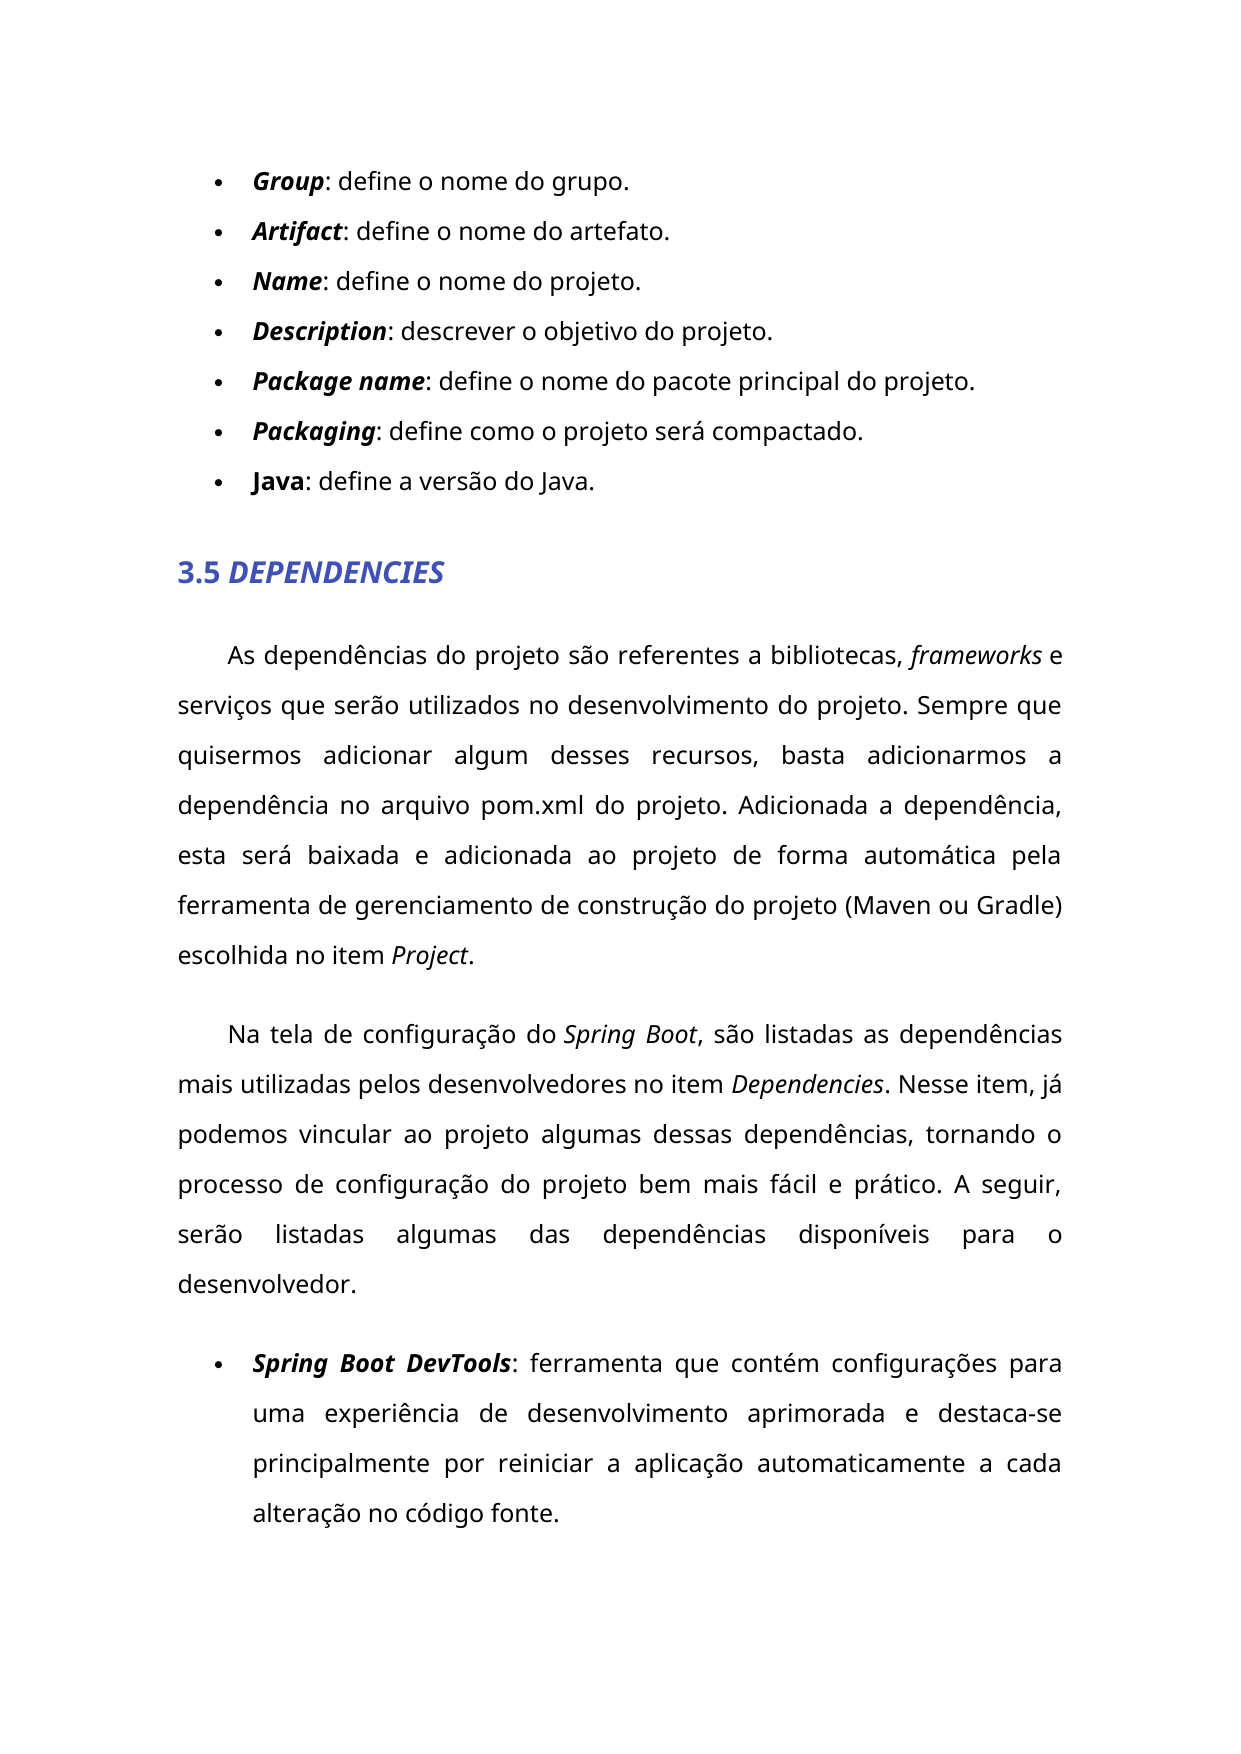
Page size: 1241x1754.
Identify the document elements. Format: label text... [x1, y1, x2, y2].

list Package name: define o nome do pacote principal do projeto. [215, 348, 1063, 398]
list Java: define a versão do Java. [215, 448, 1063, 498]
text As dependências do projeto são referentes a bibliotecas, frameworks e serviços que serão utilizados no desenvolvimento do projeto. Sempre que quisermos adicionar algum desses recursos, basta adicionarmos a dependência no arquivo pom.xml do projeto. Adicionada a dependência, esta será baixada e adicionada ao projeto de forma automática pela ferramenta de gerenciamento de construção do projeto (Maven ou Gradle) escolhida no item Project. [177, 622, 1063, 972]
text Na tela de configuração do Spring Boot, são listadas as dependências mais utilizadas pelos desenvolvedores no item Dependencies. Nesse item, já podemos vincular ao projeto algumas dessas dependências, tornando o processo de configuração do projeto bem mais fácil e prático. A seguir, serão listadas algumas das dependências disponíveis para o desenvolvedor. [177, 1001, 1063, 1301]
list Spring Boot DevTools: ferramenta que contém configurações para uma experiência de desenvolvimento aprimorada e destaca-se principalmente por reiniciar a aplicação automaticamente a cada alteração no código fonte. [215, 1330, 1063, 1530]
list Artifact: define o nome do artefato. [215, 198, 1063, 248]
list Description: descrever o objetivo do projeto. [215, 298, 1063, 348]
list Group: define o nome do grupo. [215, 148, 1063, 198]
list Name: define o nome do projeto. [215, 248, 1063, 298]
list Packaging: define como o projeto será compactado. [215, 398, 1063, 448]
text 3.5 DEPENDENCIES [177, 548, 1063, 593]
